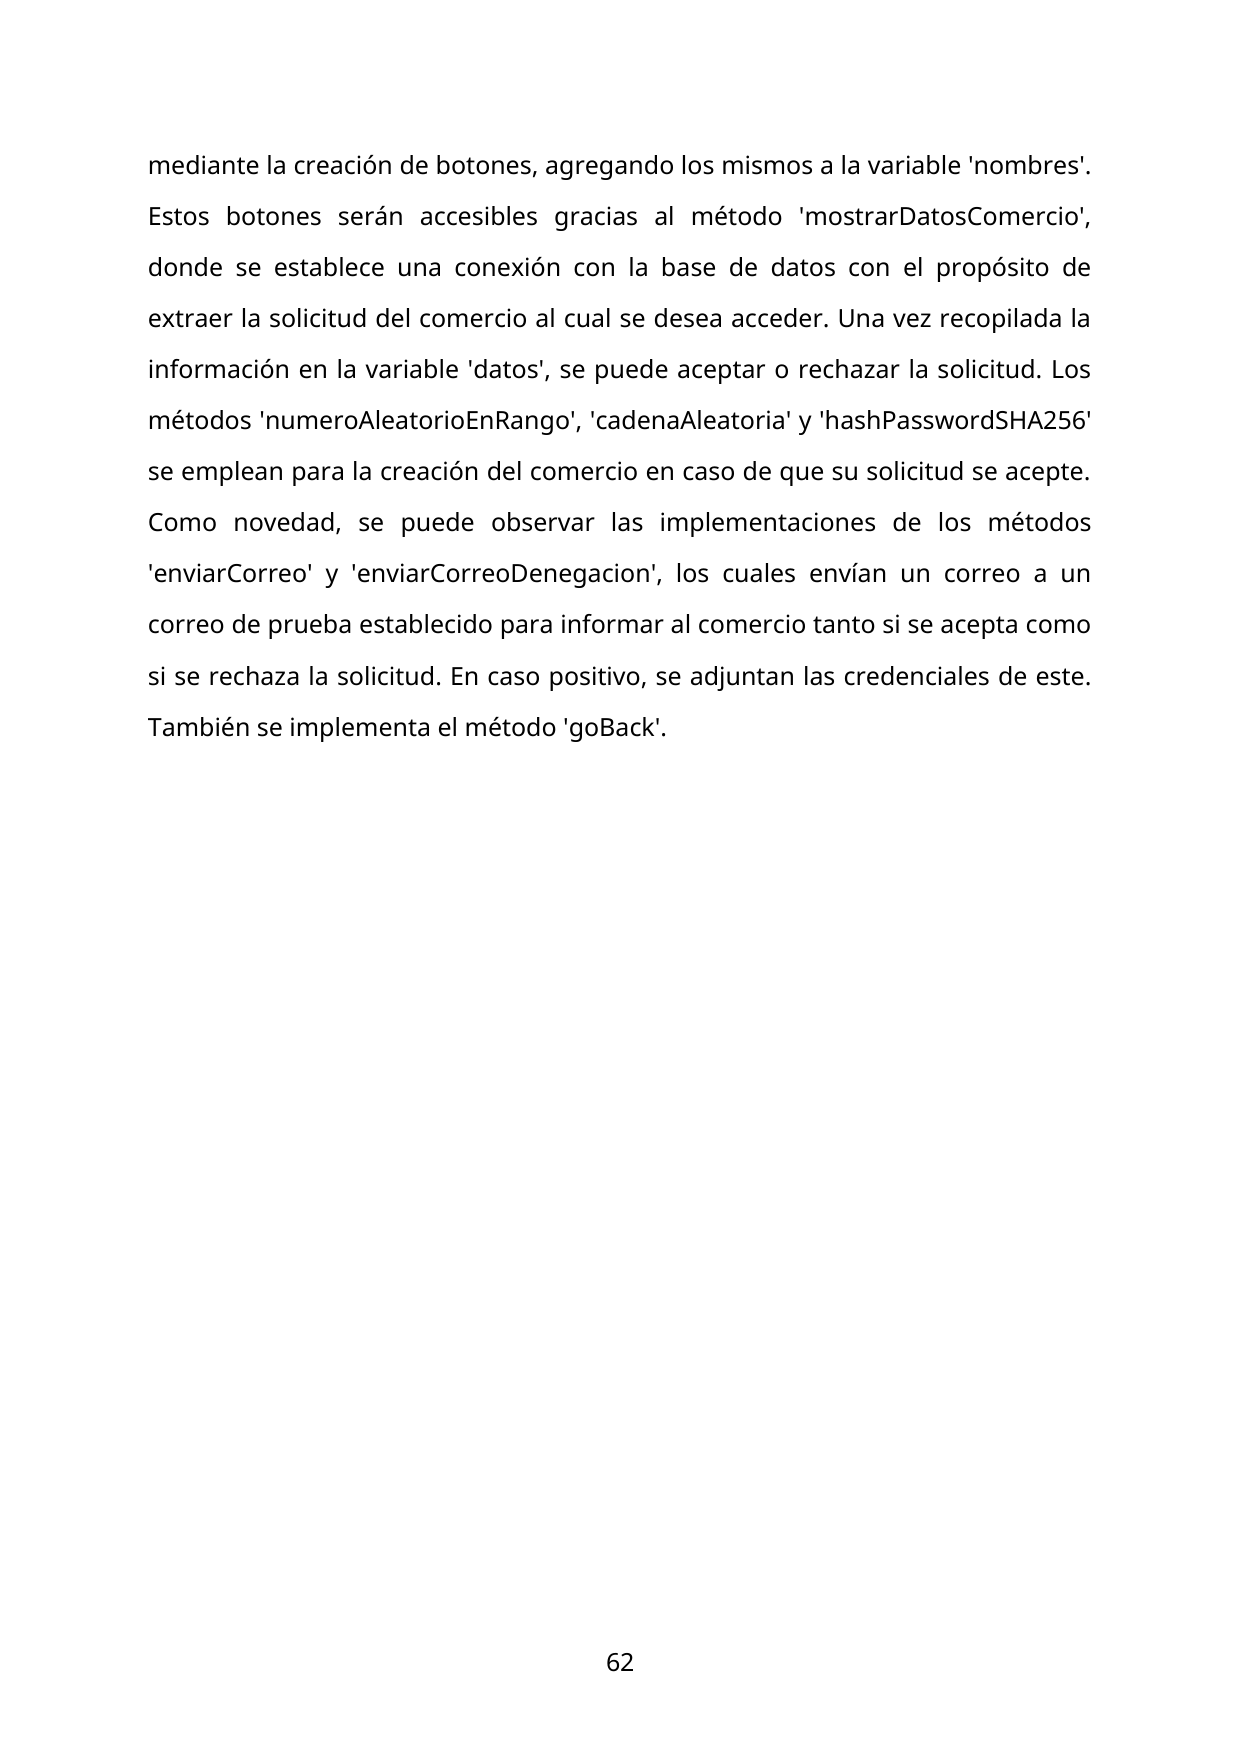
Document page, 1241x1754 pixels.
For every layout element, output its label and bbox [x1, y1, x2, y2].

text [148, 148, 1092, 743]
